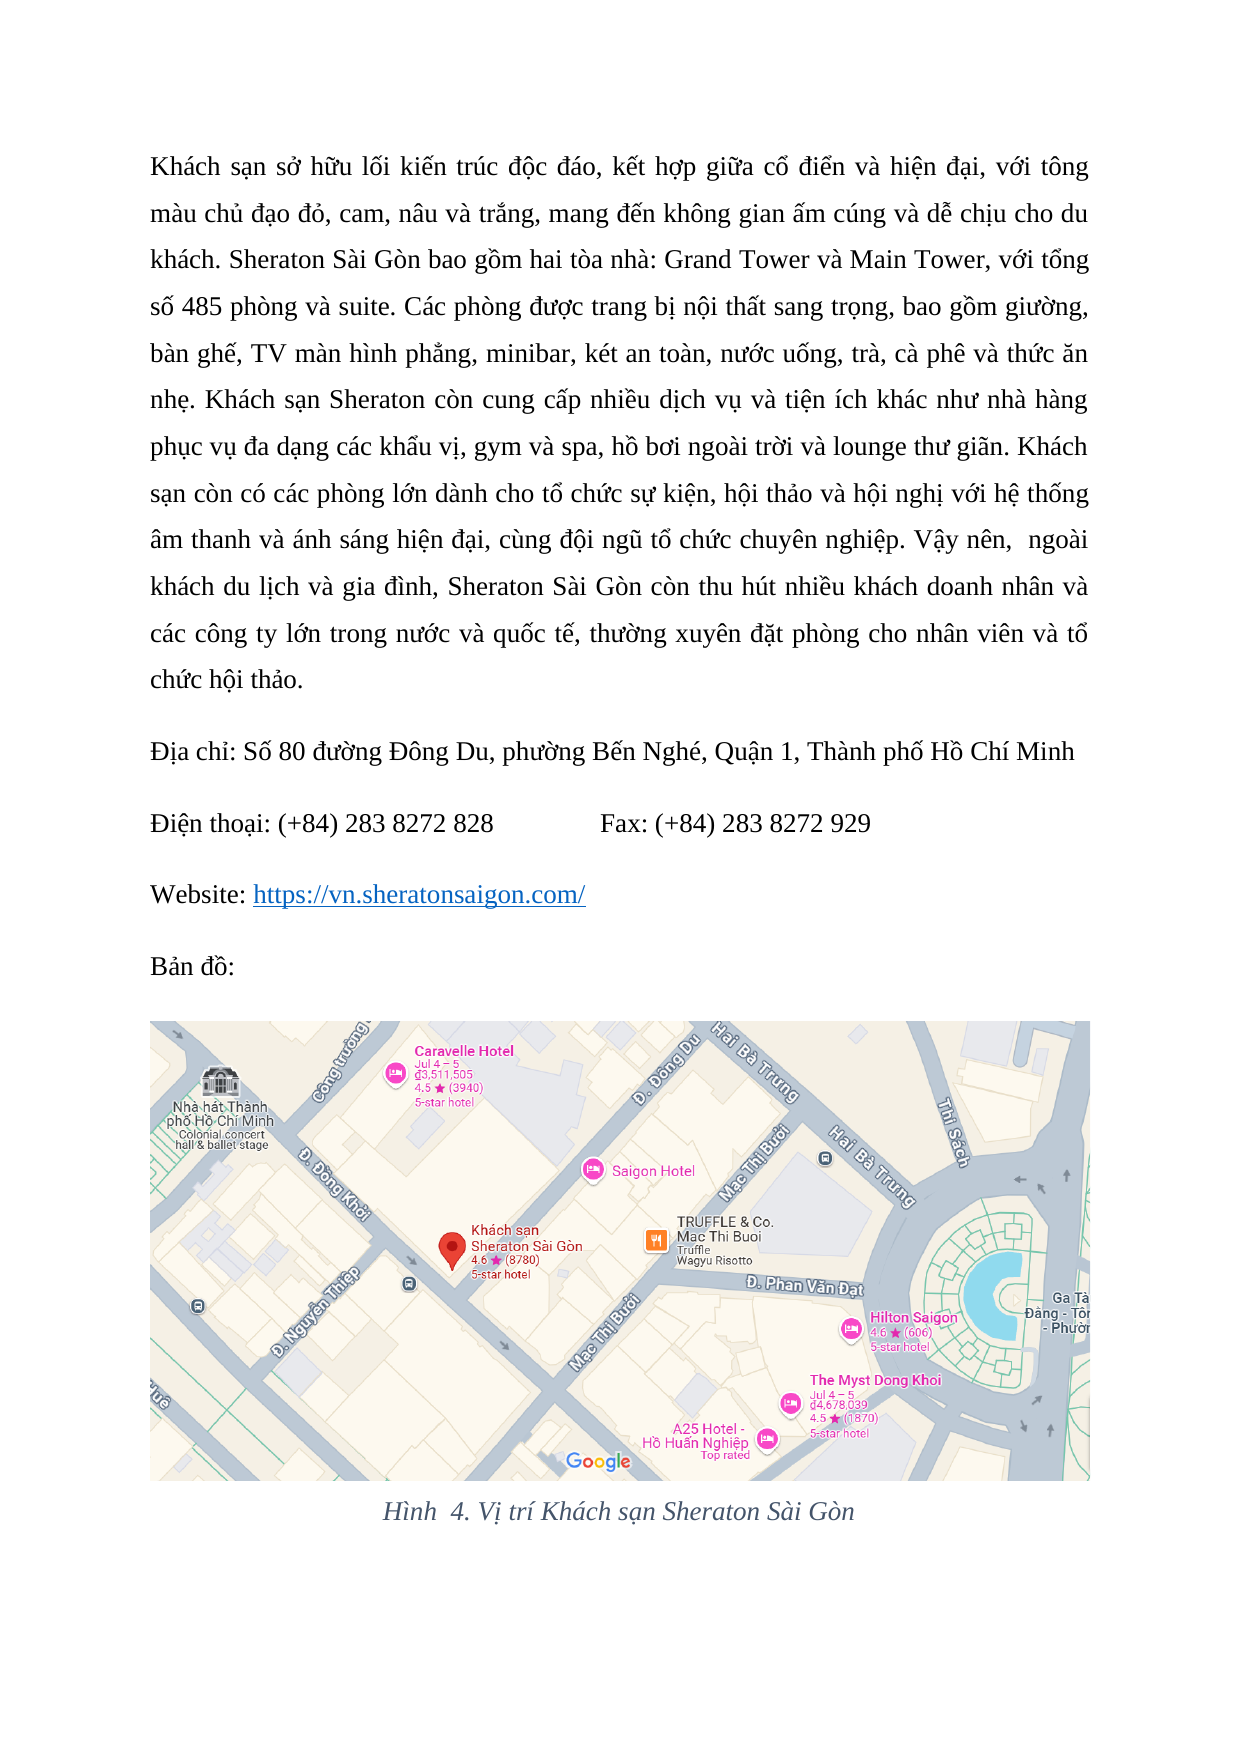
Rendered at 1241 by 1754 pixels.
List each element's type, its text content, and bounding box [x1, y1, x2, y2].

picture [150, 1021, 1091, 1481]
text Khách sạn sở hữu lối kiến trúc độc đáo, kết hợp giữa cổ điển và hiện đại, với tông màu chủ đạo đỏ, cam, nâu và trắng, mang đến không gian ấm cúng và dễ chịu cho du khách. Sheraton Sài Gòn bao gồm hai tòa nhà: Grand Tower và Main Tower, với tổng số 485 phòng và suite. Các phòng được trang bị nội thất sang trọng, bao gồm giường, bàn ghế, TV màn hình phẳng, minibar, két an toàn, nước uống, trà, cà phê và thức ăn nhẹ. Khách sạn Sheraton còn cung cấp nhiều dịch vụ và tiện ích khác như nhà hàng phục vụ đa dạng các khẩu vị, gym và spa, hồ bơi ngoài trời và lounge thư giãn. Khách sạn còn có các phòng lớn dành cho tổ chức sự kiện, hội thảo và hội nghị với hệ thống âm thanh và ánh sáng hiện đại, cùng đội ngũ tổ chức chuyên nghiệp. Vậy nên, ngoài khách du lịch và gia đình, Sheraton Sài Gòn còn thu hút nhiều khách doanh nhân và các công ty lớn trong nước và quốc tế, thường xuyên đặt phòng cho nhân viên và tổ chức hội thảo. [150, 150, 1090, 694]
text Điện thoại: (+84) 283 8272 828 Fax: (+84) 283 8272 929 [150, 807, 1090, 838]
text Địa chỉ: Số 80 đường Đông Du, phường Bến Nghé, Quận 1, Thành phố Hồ Chí Minh [150, 735, 1090, 766]
text Website: https://vn.sheratonsaigon.com/ [150, 878, 1090, 909]
text Bản đồ: [150, 950, 1090, 981]
